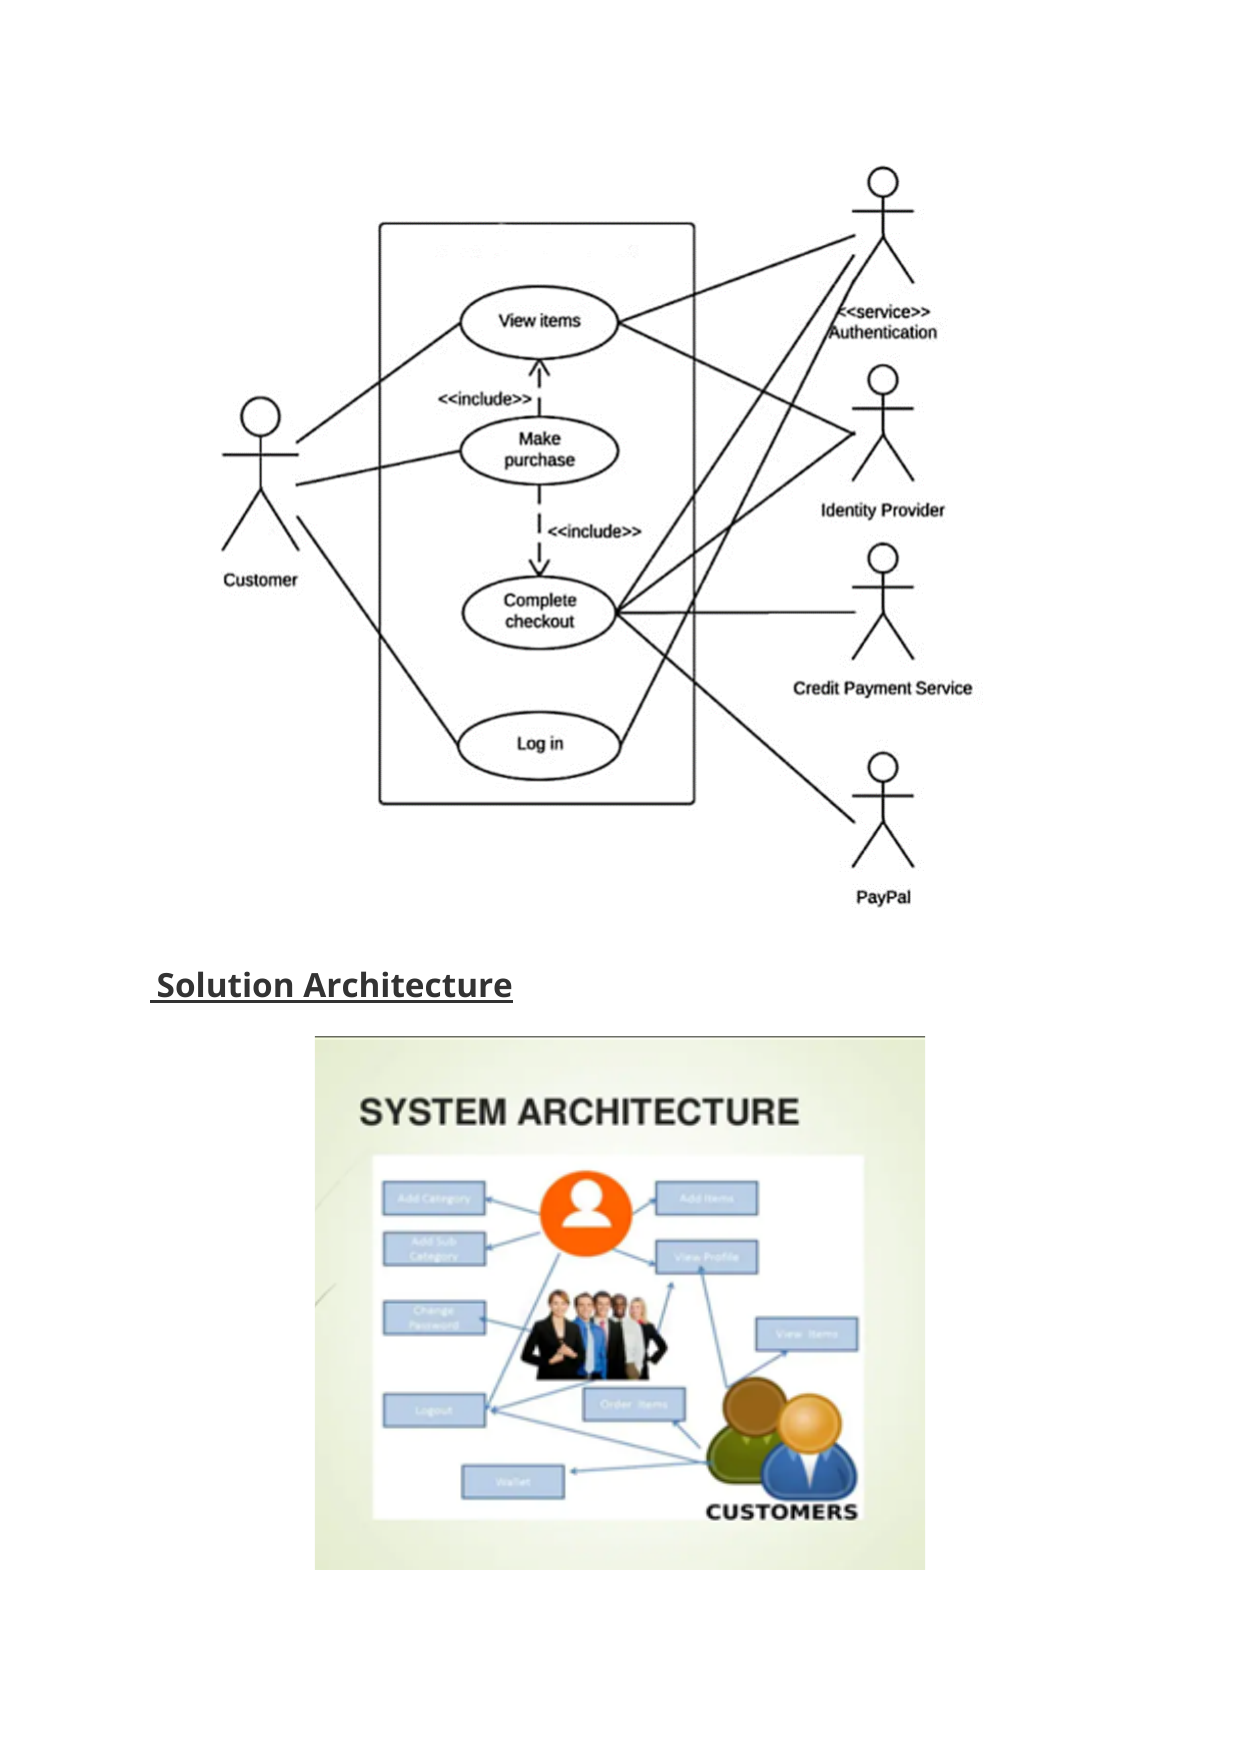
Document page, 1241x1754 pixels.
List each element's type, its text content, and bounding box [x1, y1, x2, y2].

text Solution Architecture [150, 962, 1090, 1008]
picture [314, 1036, 926, 1570]
picture [150, 150, 1025, 933]
